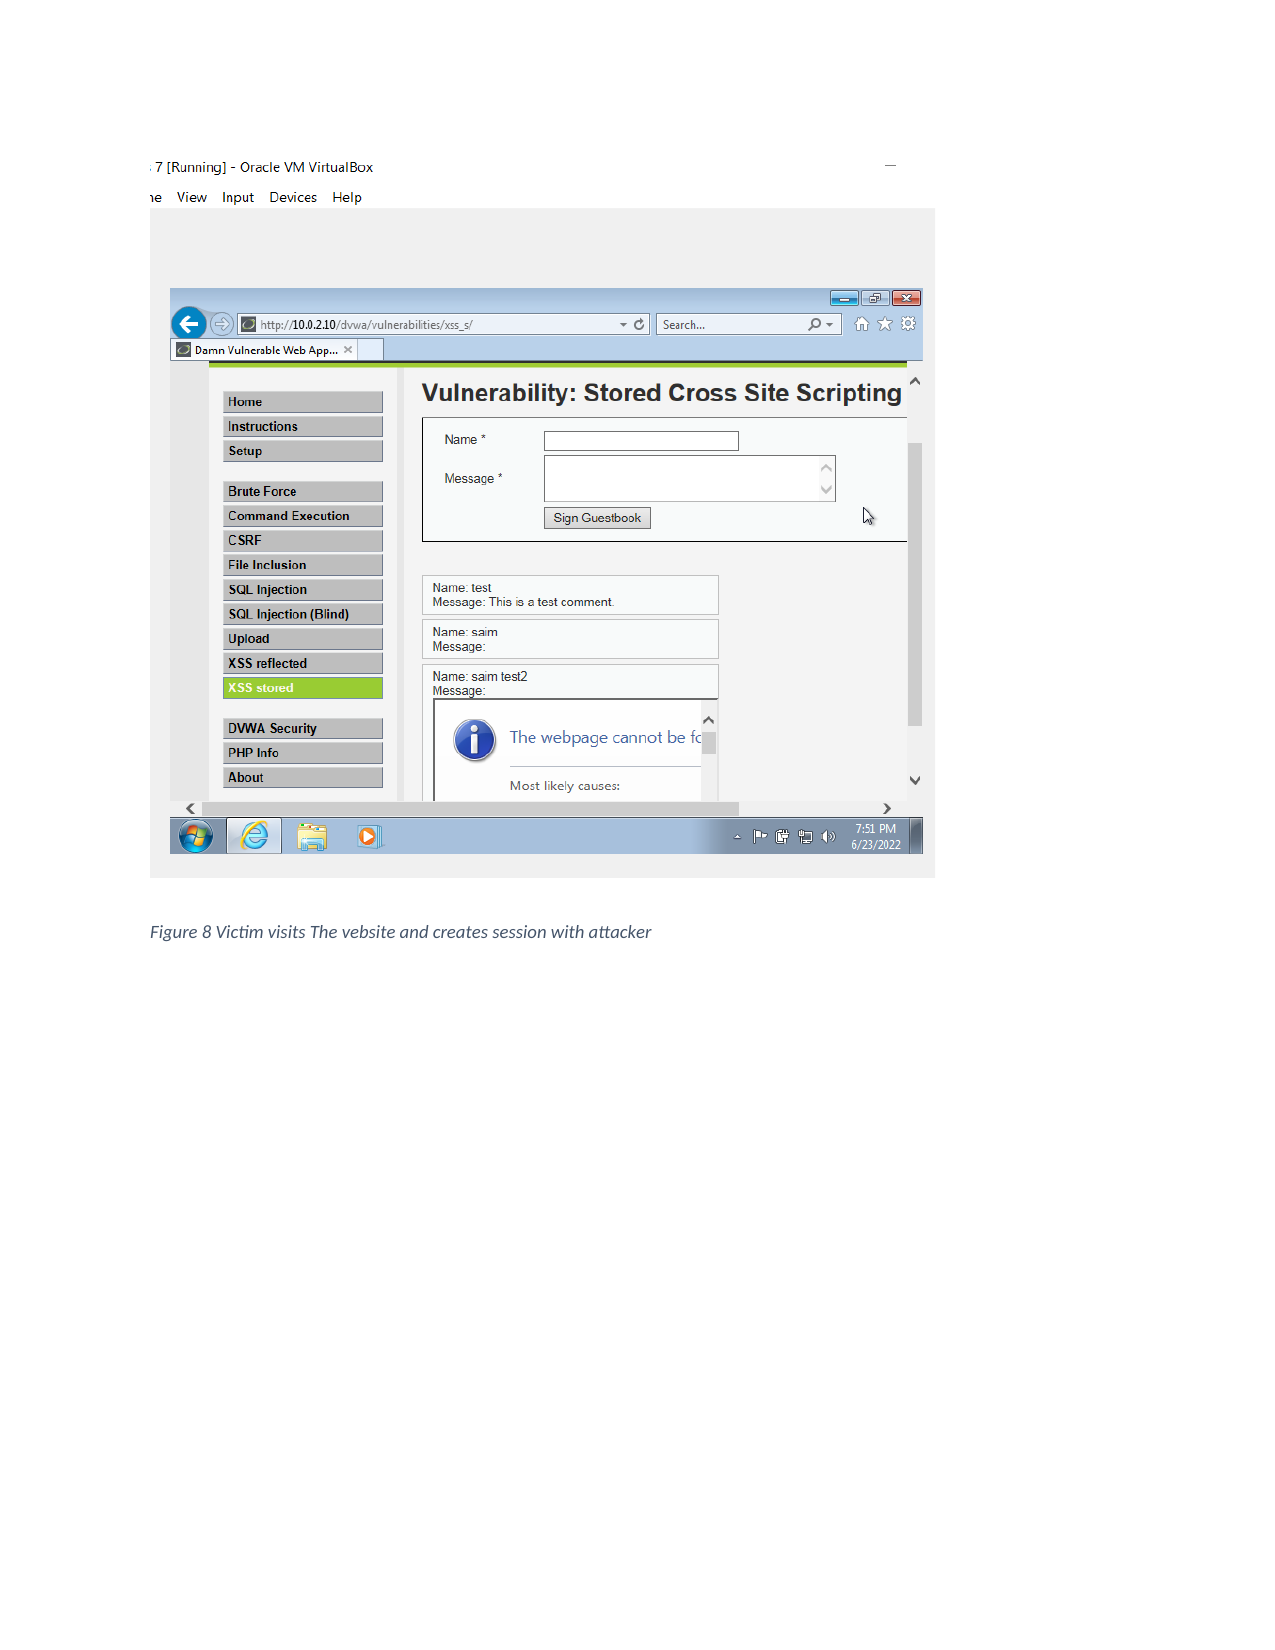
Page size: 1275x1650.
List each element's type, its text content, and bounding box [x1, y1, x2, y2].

text Figure 8 Victim visits The vebsite and creates session with attacker [150, 920, 1125, 943]
picture [150, 150, 936, 878]
